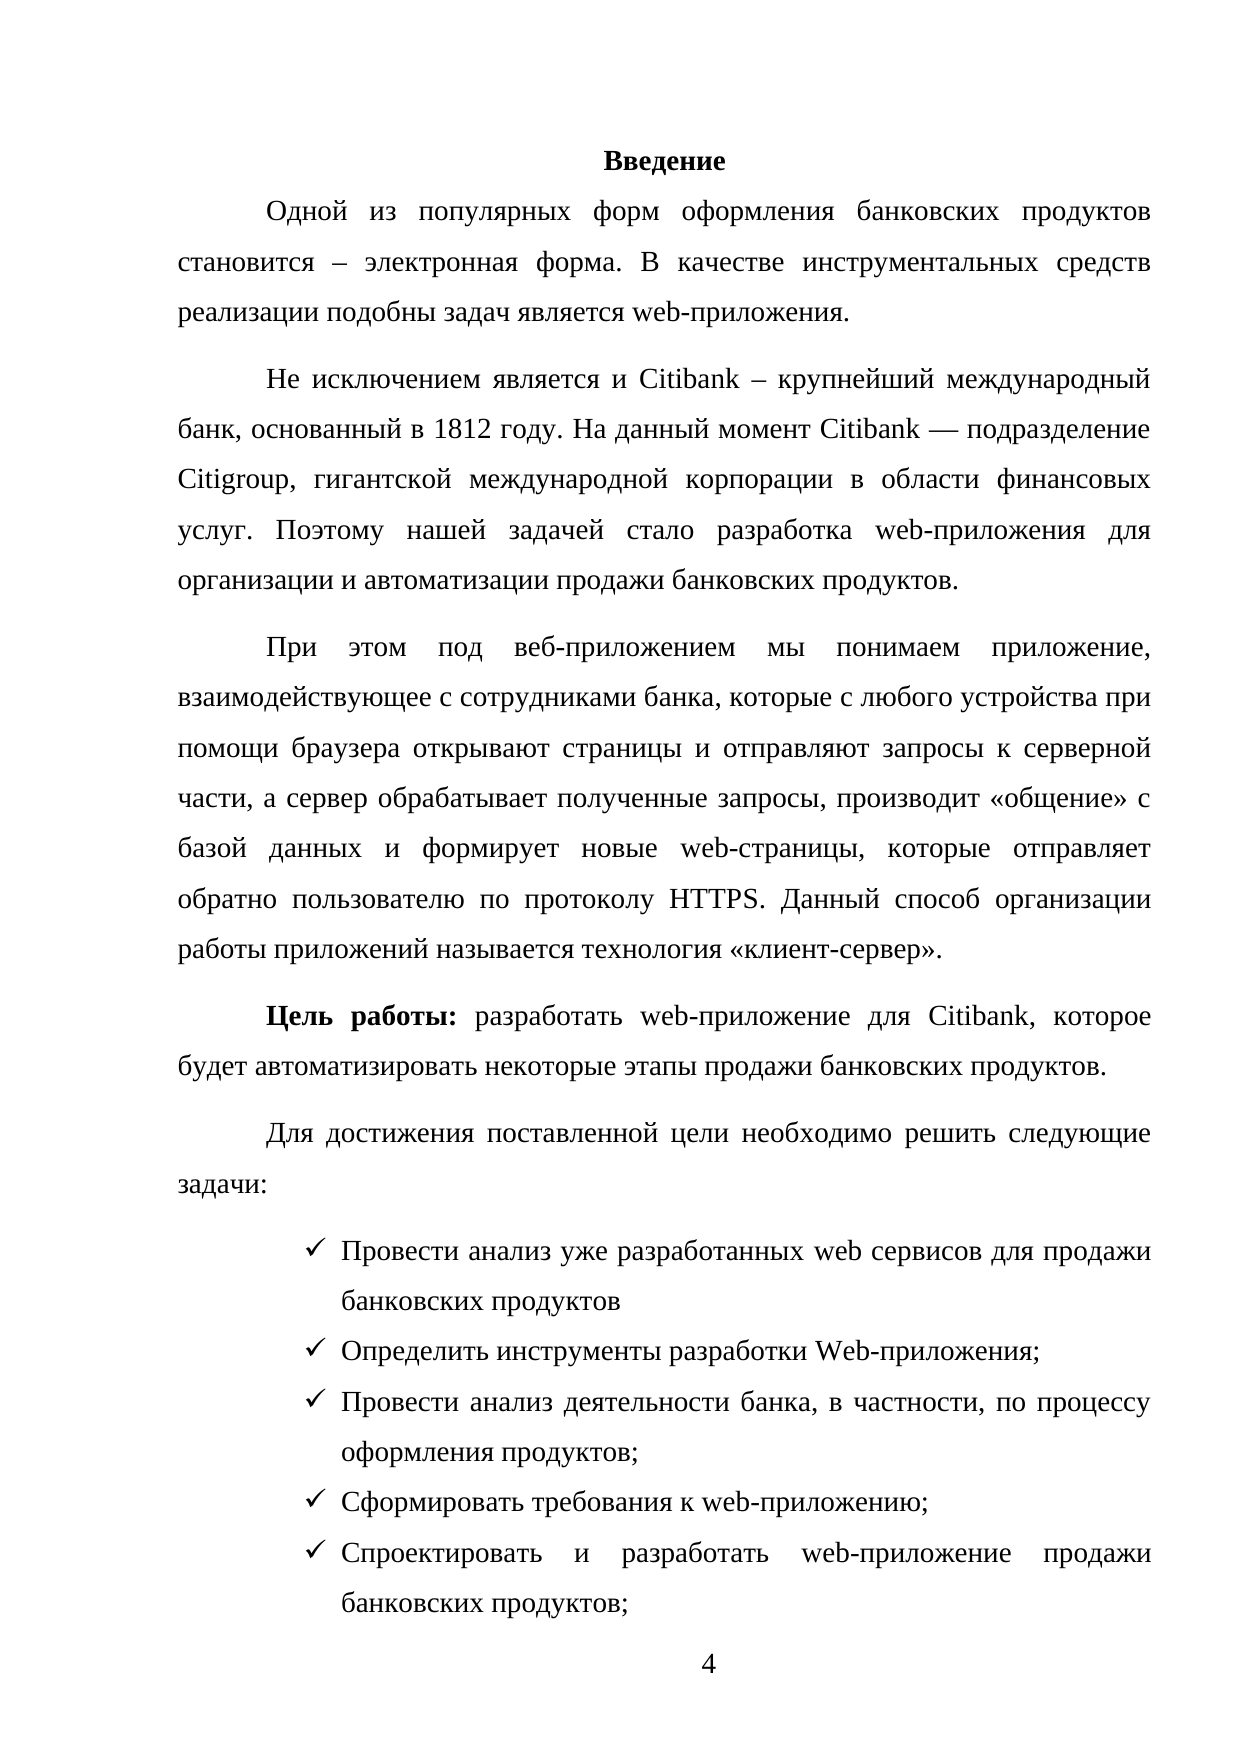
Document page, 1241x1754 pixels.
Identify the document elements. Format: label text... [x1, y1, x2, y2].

list Провести анализ уже разработанных web сервисов для продажи банковских продуктов [303, 1233, 1152, 1317]
text Для достижения поставленной цели необходимо решить следующие задачи: [177, 1115, 1152, 1199]
list Провести анализ деятельности банка, в частности, по процессу оформления продуктов; [303, 1384, 1152, 1468]
subtitle Введение [177, 143, 1152, 177]
list Спроектировать и разработать web-приложение продажи банковских продуктов; [303, 1535, 1152, 1619]
list Сформировать требования к web-приложению; [303, 1484, 1152, 1518]
text Цель работы: разработать web-приложение для Citibank, которое будет автоматизировать некоторые этапы продажи банковских продуктов. [177, 998, 1152, 1082]
text При этом под веб-приложением мы понимаем приложение, взаимодействующее с сотрудниками банка, которые с любого устройства при помощи браузера открывают страницы и отправляют запросы к серверной части, а сервер обрабатывает полученные запросы, производит «общение» с базой данных и формирует новые web-страницы, которые отправляет обратно пользователю по протоколу HTTPS. Данный способ организации работы приложений называется технология «клиент-сервер». [177, 629, 1152, 965]
text Одной из популярных форм оформления банковских продуктов становится – электронная форма. В качестве инструментальных средств реализации подобны задач является web-приложения. [177, 193, 1152, 328]
list Определить инструменты разработки Web-приложения; [303, 1333, 1152, 1367]
text Не исключением является и Citibank – крупнейший международный банк, основанный в 1812 году. На данный момент Citibank — подразделение Citigroup, гигантской международной корпорации в области финансовых услуг. Поэтому нашей задачей стало разработка web-приложения для организации и автоматизации продажи банковских продуктов. [177, 361, 1152, 596]
